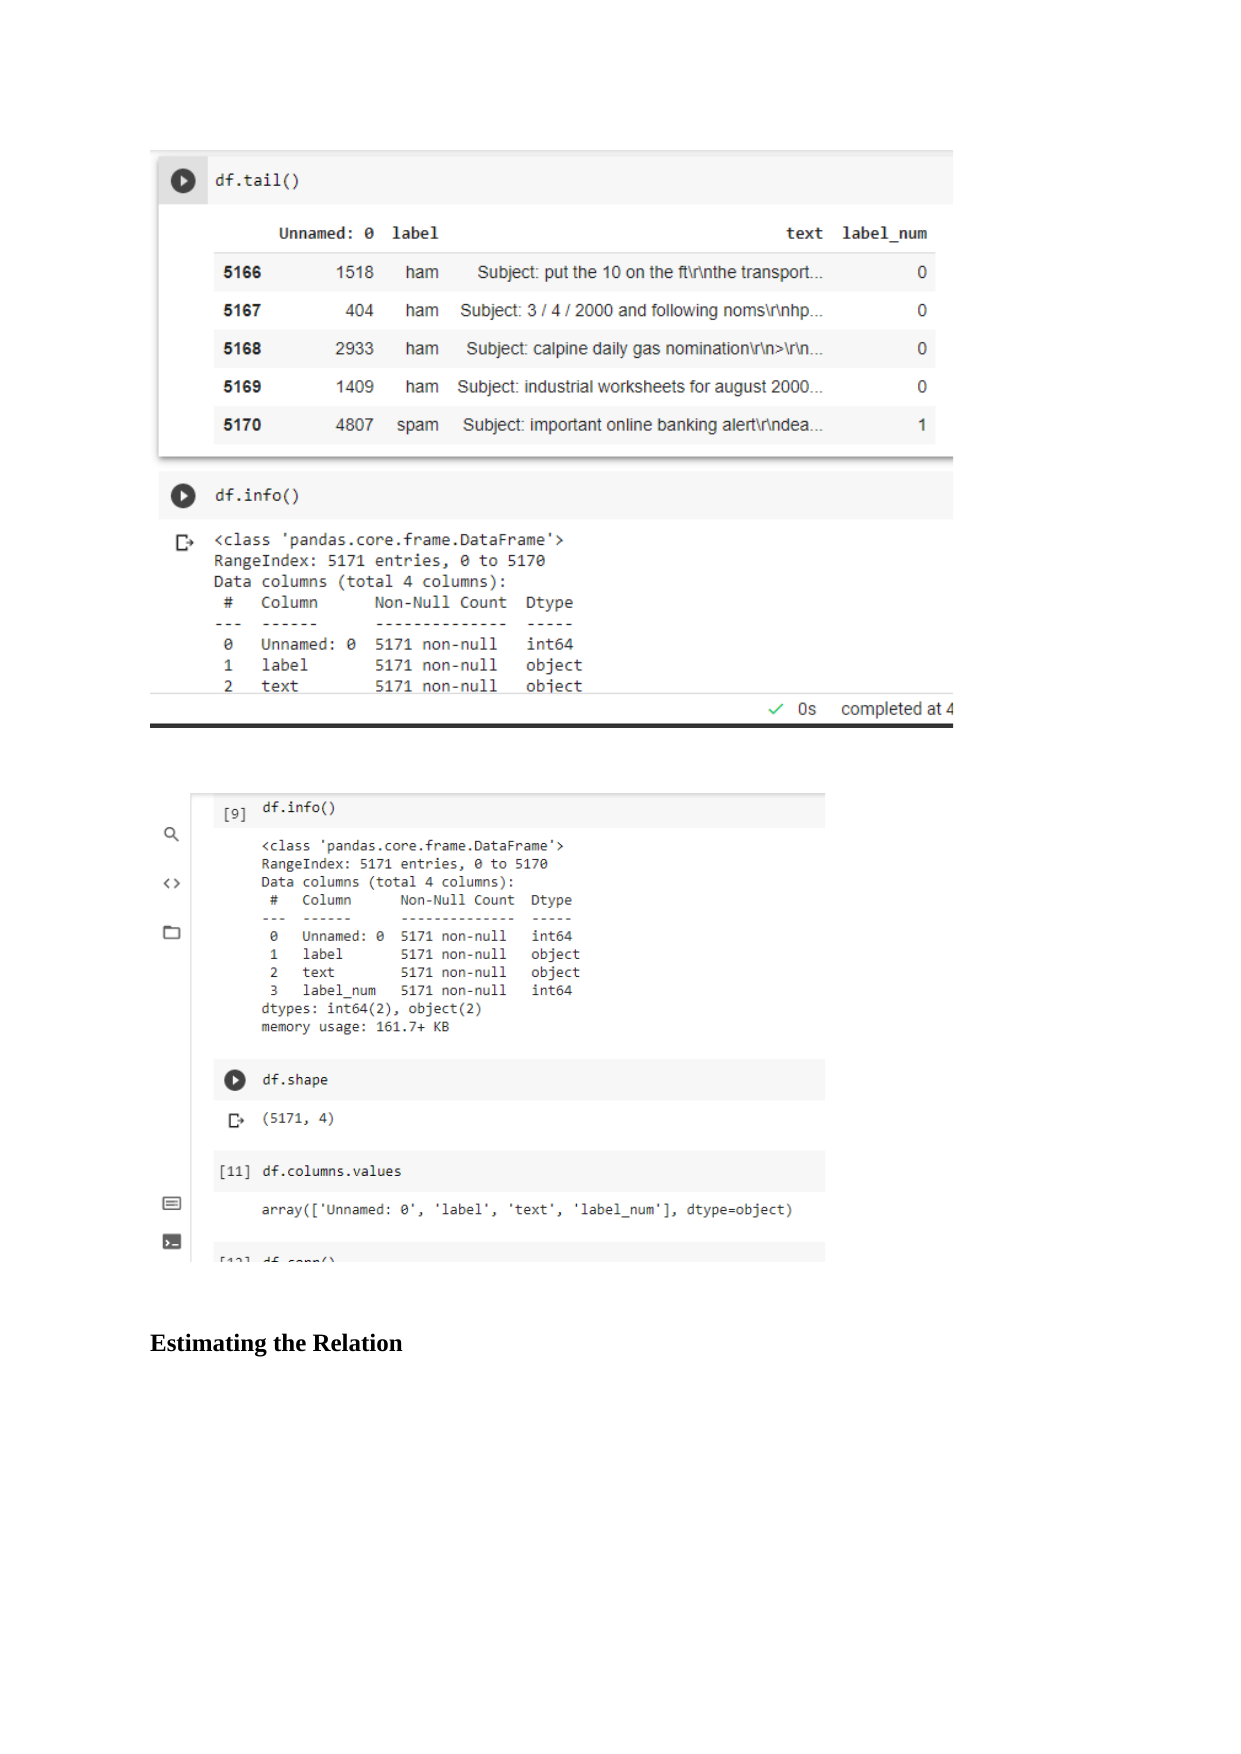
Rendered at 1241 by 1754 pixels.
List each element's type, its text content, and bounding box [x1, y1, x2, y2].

picture [150, 793, 826, 1262]
picture [150, 150, 954, 728]
text Estimating the Relation [150, 1328, 1090, 1357]
